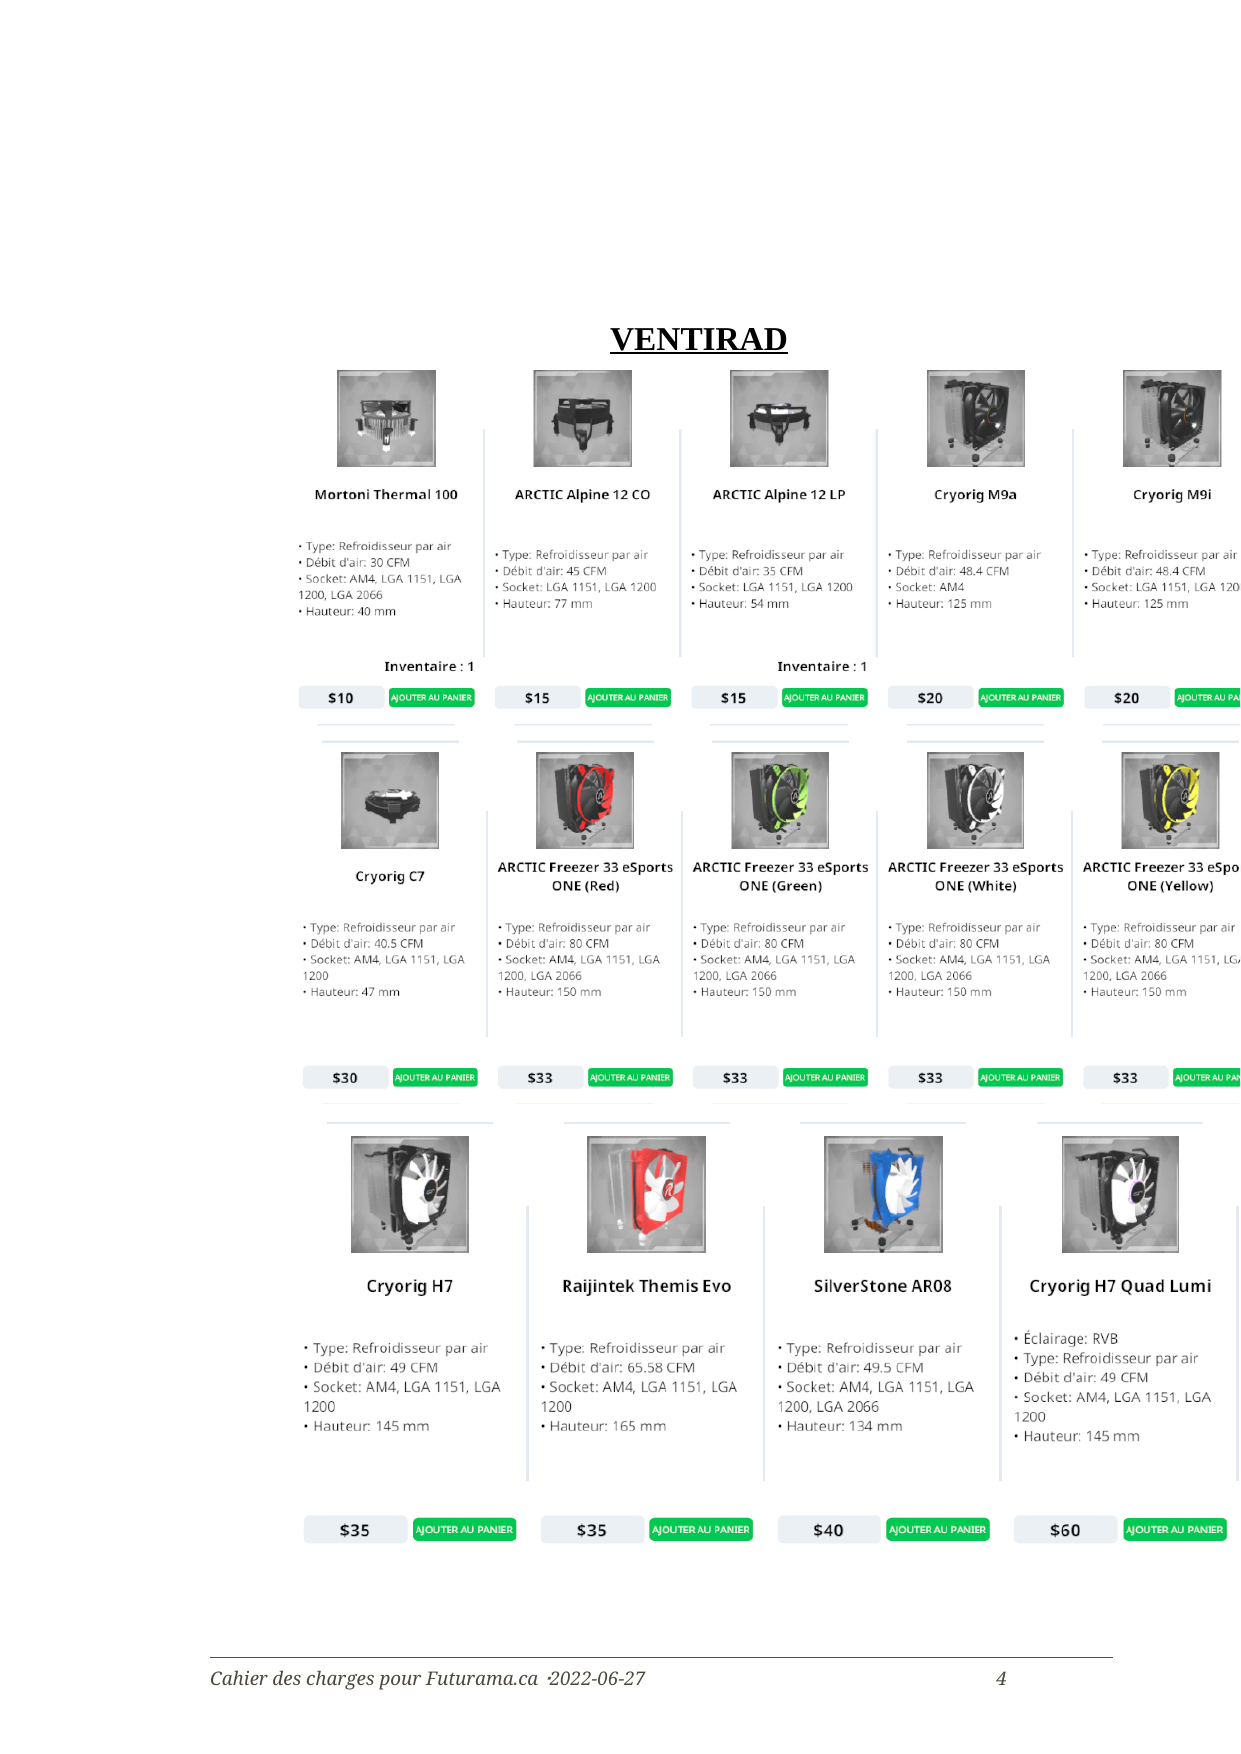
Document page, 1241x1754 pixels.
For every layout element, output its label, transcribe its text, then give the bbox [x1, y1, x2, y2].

picture [285, 360, 1241, 729]
picture [285, 1112, 1241, 1548]
picture [285, 730, 1241, 1104]
list VENTIRAD [285, 319, 1113, 358]
